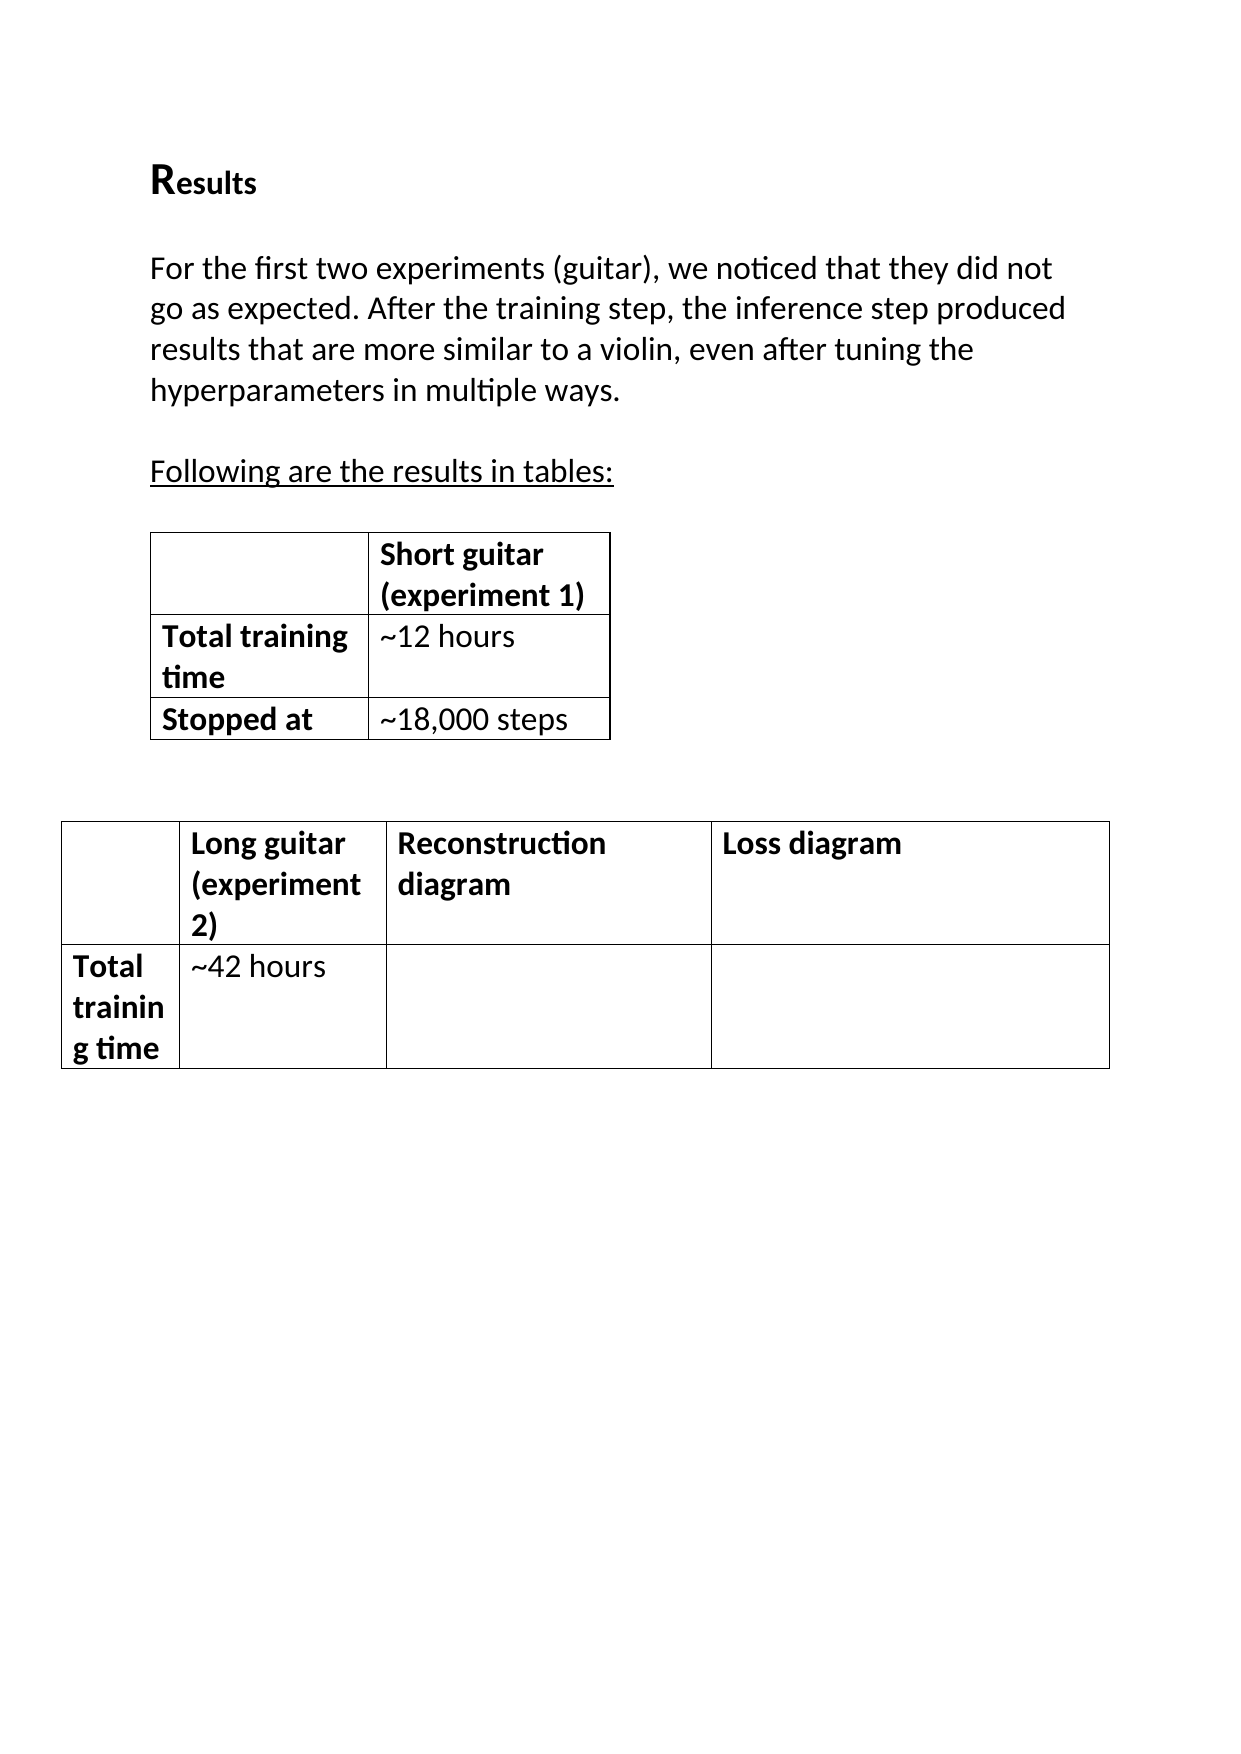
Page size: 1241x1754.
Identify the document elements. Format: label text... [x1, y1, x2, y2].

table_header Reconstruction diagram [387, 822, 711, 944]
table_cell Stopped at [151, 698, 368, 738]
table_cell ~42 hours [180, 945, 386, 1067]
table_cell ~18,000 steps [369, 698, 609, 738]
table_cell Total training time [151, 615, 368, 697]
text For the first two experiments (guitar), we noticed that they did not go as expected. After the training step, the inference step produced results that are more similar to a violin, even after tuning the hyperparameters in multiple ways. [150, 247, 1090, 409]
table_cell [712, 945, 1109, 1067]
table_header [151, 533, 368, 614]
text Results [150, 150, 1090, 206]
table_cell [387, 945, 711, 1067]
table_header Short guitar (experiment 1) [369, 533, 609, 614]
table_header [62, 822, 179, 944]
table_cell Total training time [62, 945, 179, 1067]
table_header Loss diagram [712, 822, 1109, 944]
text Following are the results in tables: [150, 450, 1090, 491]
table_cell ~12 hours [369, 615, 609, 697]
table_header Long guitar (experiment 2) [180, 822, 386, 944]
